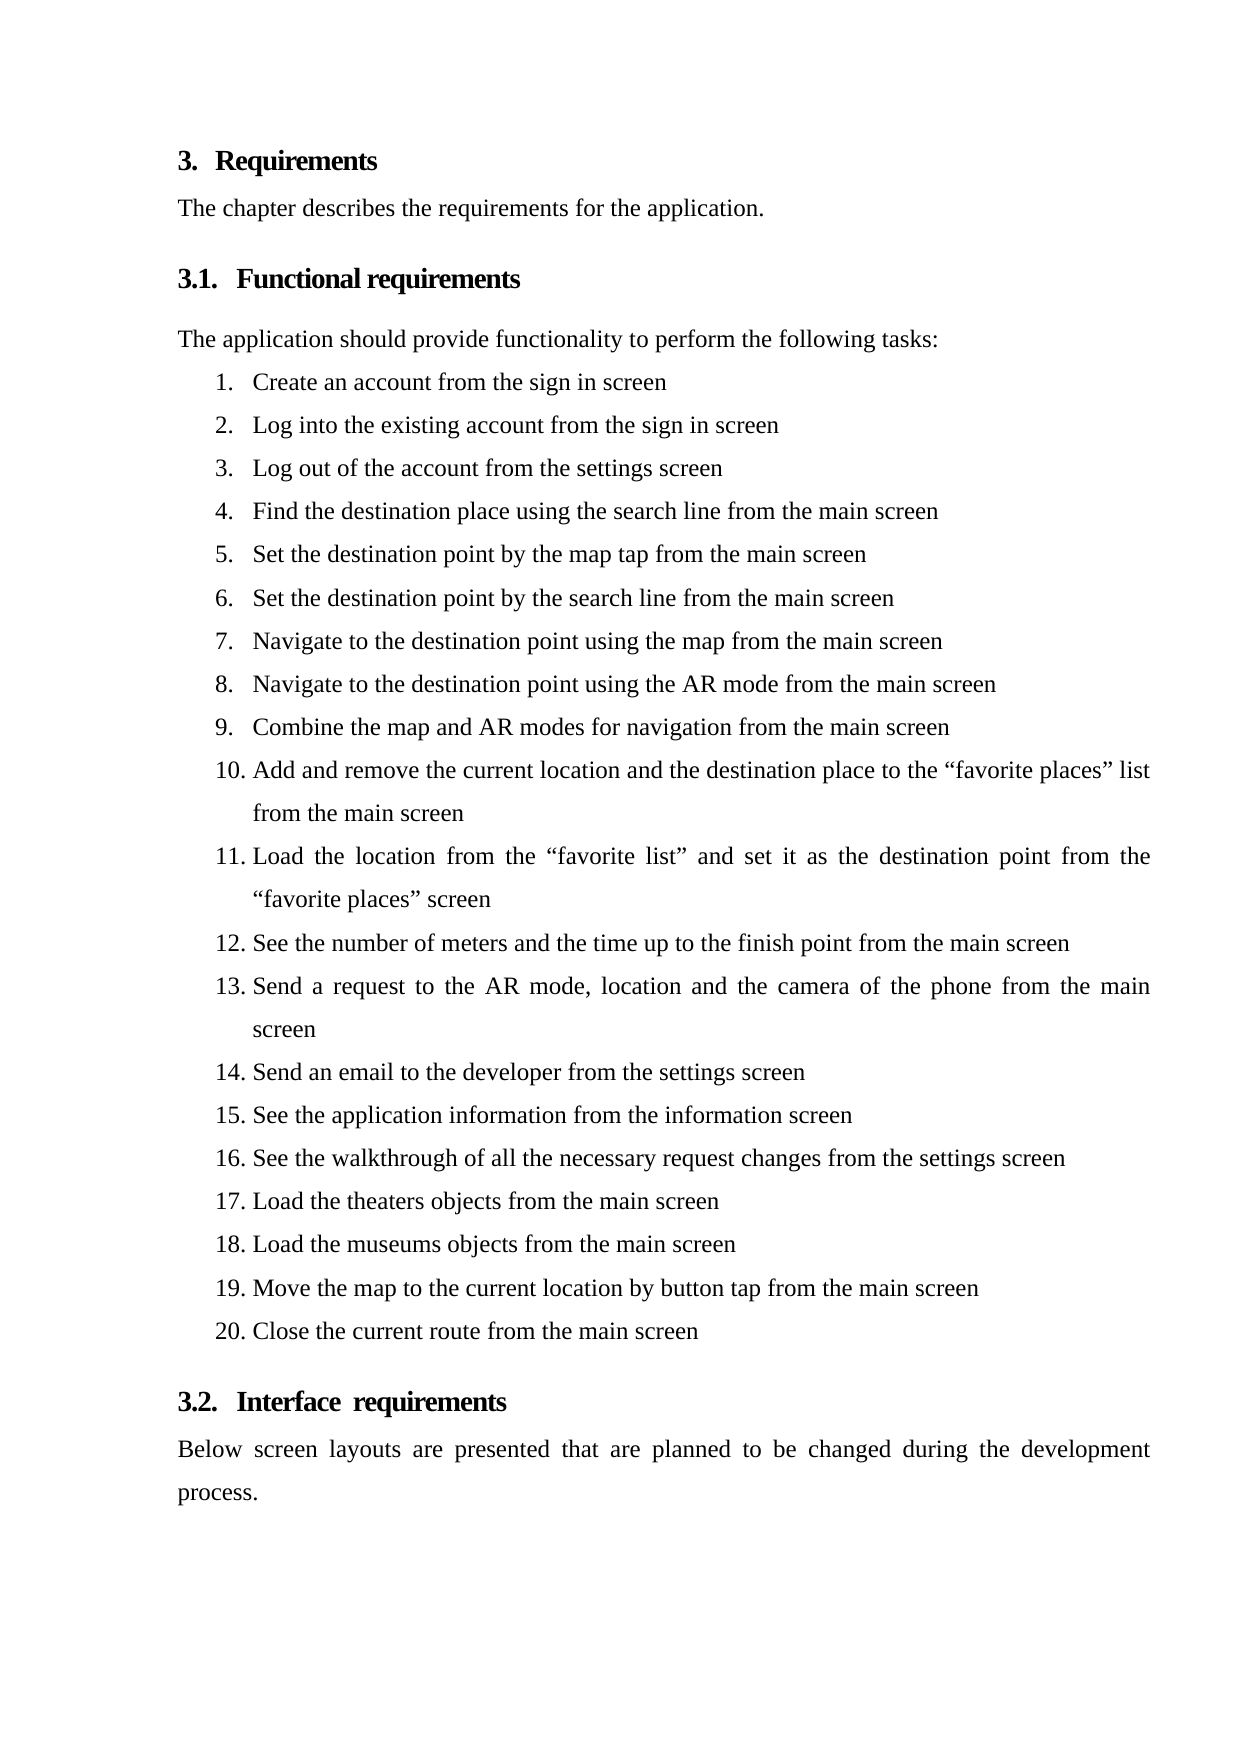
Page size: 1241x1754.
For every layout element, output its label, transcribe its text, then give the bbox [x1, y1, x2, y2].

list Send a request to the AR mode, location and the camera of the phone from the main screen [215, 971, 1152, 1043]
list Log into the existing account from the sign in screen [215, 410, 1152, 439]
title Functional requirements [177, 262, 1152, 295]
list See the application information from the information screen [215, 1100, 1152, 1129]
list Move the map to the current location by button tap from the main screen [215, 1273, 1152, 1301]
list See the walkthrough of all the necessary request changes from the settings screen [215, 1143, 1152, 1172]
list Load the museums objects from the main screen [215, 1229, 1152, 1258]
title Interface requirements [177, 1384, 1152, 1417]
list Combine the map and AR modes for navigation from the main screen [215, 712, 1152, 741]
list Set the destination point by the search line from the main screen [215, 583, 1152, 611]
title Requirements [177, 143, 1152, 177]
list Create an account from the sign in screen [215, 367, 1152, 396]
list Navigate to the destination point using the map from the main screen [215, 626, 1152, 654]
text Below screen layouts are presented that are planned to be changed during the development process. [177, 1434, 1152, 1506]
list Set the destination point by the map tap from the main screen [215, 539, 1152, 568]
list Send an email to the developer from the settings screen [215, 1057, 1152, 1086]
text The application should provide functionality to perform the following tasks: [177, 324, 1152, 353]
list Find the destination place using the search line from the main screen [215, 496, 1152, 525]
text The chapter describes the requirements for the application. [177, 193, 1152, 222]
list See the number of meters and the time up to the finish point from the main screen [215, 928, 1152, 956]
list Navigate to the destination point using the AR mode from the main screen [215, 669, 1152, 698]
list Add and remove the current location and the destination place to the “favorite places” list from the main screen [215, 755, 1152, 827]
list Load the location from the “favorite list” and set it as the destination point from the “favorite places” screen [215, 841, 1152, 913]
list Load the theaters objects from the main screen [215, 1186, 1152, 1215]
list Log out of the account from the settings screen [215, 453, 1152, 482]
list Close the current route from the main screen [215, 1316, 1152, 1344]
